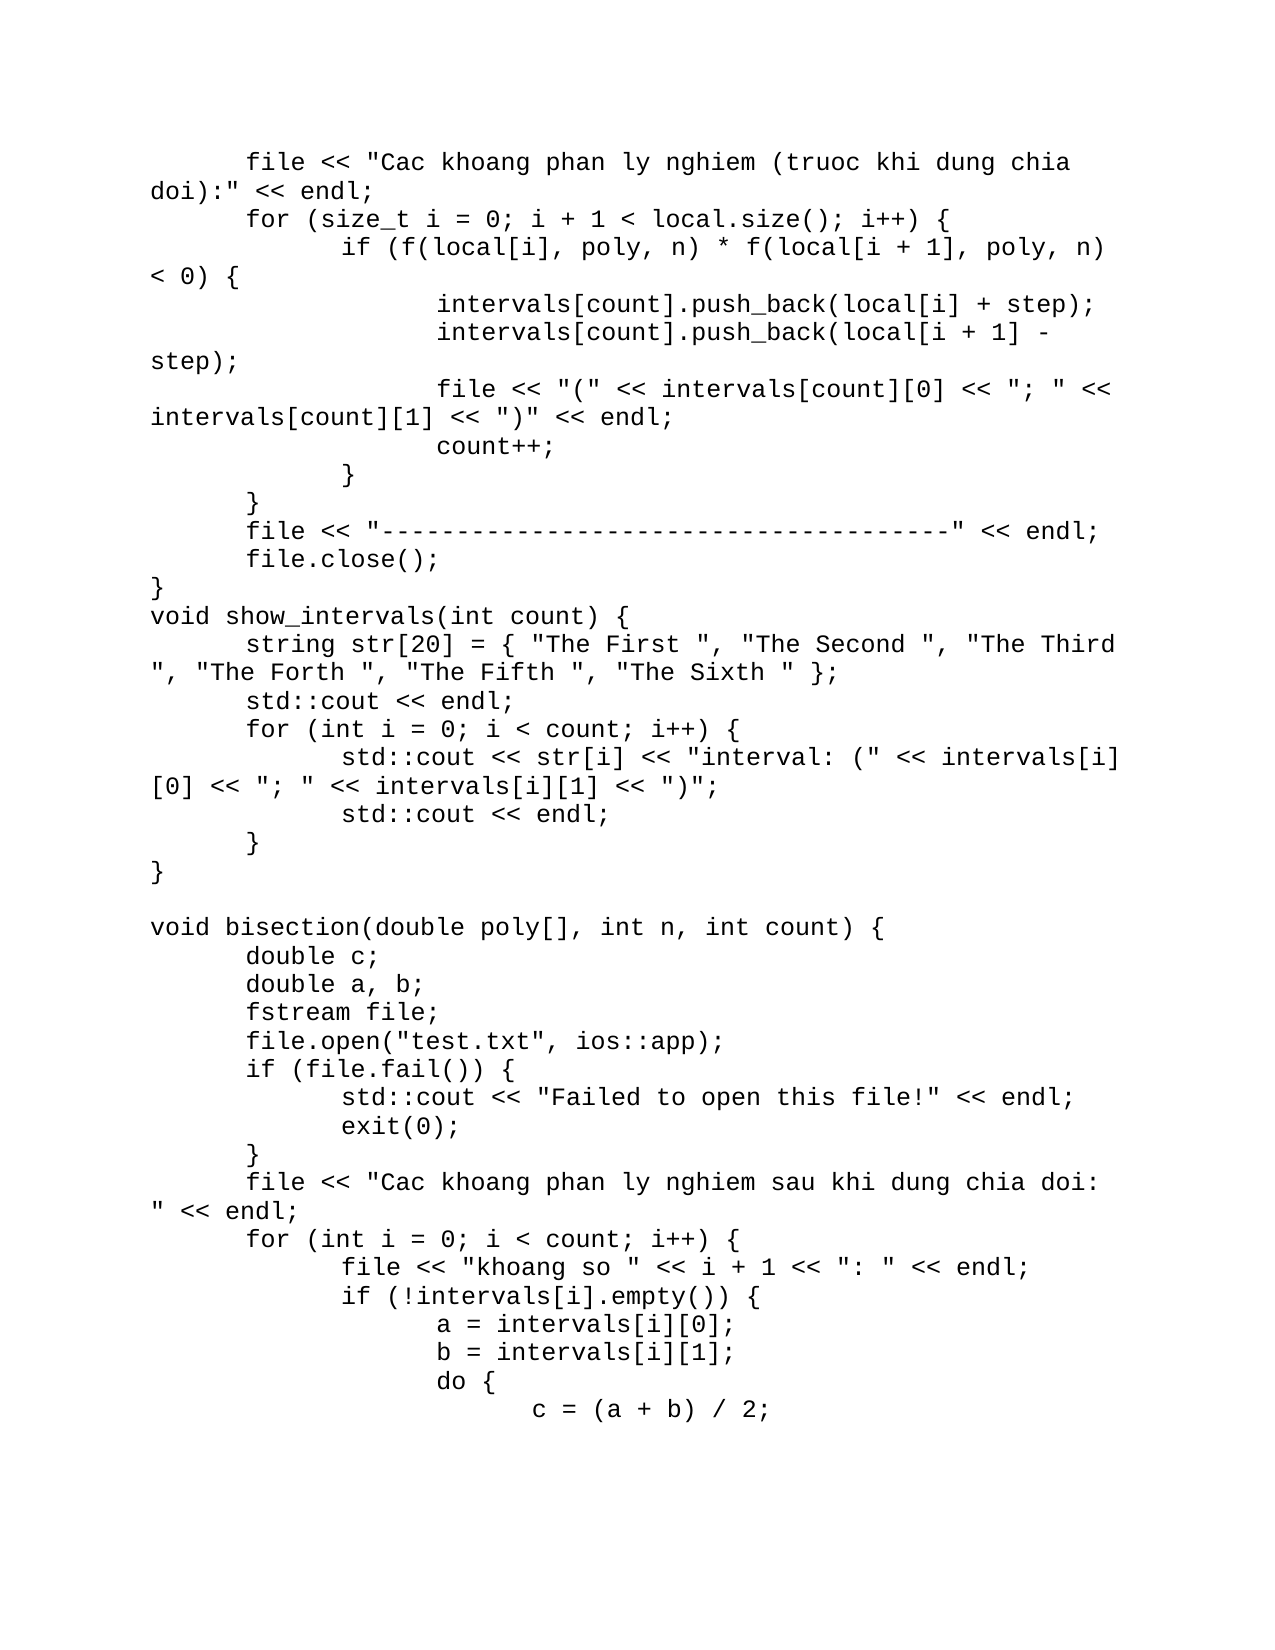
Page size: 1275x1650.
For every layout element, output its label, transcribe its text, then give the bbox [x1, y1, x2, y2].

text } [150, 490, 1125, 518]
text intervals[count].push_back(local[i] + step); [150, 292, 1125, 320]
text for (size_t i = 0; i + 1 < local.size(); i++) { [150, 207, 1125, 235]
text file << "Cac khoang phan ly nghiem (truoc khi dung chia doi):" << endl; [150, 150, 1125, 207]
text } [150, 858, 1125, 887]
text c = (a + b) / 2; [150, 1397, 1125, 1425]
text if (file.fail()) { [150, 1057, 1125, 1085]
text file << "khoang so " << i + 1 << ": " << endl; [150, 1255, 1125, 1283]
text file.close(); [150, 547, 1125, 575]
text std::cout << endl; [150, 688, 1125, 717]
text } [150, 575, 1125, 603]
text a = intervals[i][0]; [150, 1312, 1125, 1340]
text } [150, 462, 1125, 490]
text fstream file; [150, 1000, 1125, 1028]
text void show_intervals(int count) { [150, 603, 1125, 632]
text if (!intervals[i].empty()) { [150, 1283, 1125, 1312]
text if (f(local[i], poly, n) * f(local[i + 1], poly, n) < 0) { [150, 235, 1125, 292]
text } [150, 1142, 1125, 1170]
text double c; [150, 943, 1125, 972]
text file.open("test.txt", ios::app); [150, 1028, 1125, 1057]
text file << "(" << intervals[count][0] << "; " << intervals[count][1] << ")" << endl; [150, 377, 1125, 433]
text exit(0); [150, 1113, 1125, 1142]
text std::cout << str[i] << "interval: (" << intervals[i][0] << "; " << intervals[i][1] << ")"; [150, 745, 1125, 802]
text } [150, 830, 1125, 858]
text for (int i = 0; i < count; i++) { [150, 717, 1125, 745]
text for (int i = 0; i < count; i++) { [150, 1227, 1125, 1255]
text file << "Cac khoang phan ly nghiem sau khi dung chia doi: " << endl; [150, 1170, 1125, 1227]
text double a, b; [150, 972, 1125, 1000]
text file << "--------------------------------------" << endl; [150, 518, 1125, 547]
text void bisection(double poly[], int n, int count) { [150, 915, 1125, 943]
text std::cout << "Failed to open this file!" << endl; [150, 1085, 1125, 1113]
text b = intervals[i][1]; [150, 1340, 1125, 1368]
text do { [150, 1368, 1125, 1397]
text string str[20] = { "The First ", "The Second ", "The Third ", "The Forth ", "The Fifth ", "The Sixth " }; [150, 632, 1125, 688]
text intervals[count].push_back(local[i + 1] - step); [150, 320, 1125, 377]
text count++; [150, 433, 1125, 462]
text std::cout << endl; [150, 802, 1125, 830]
